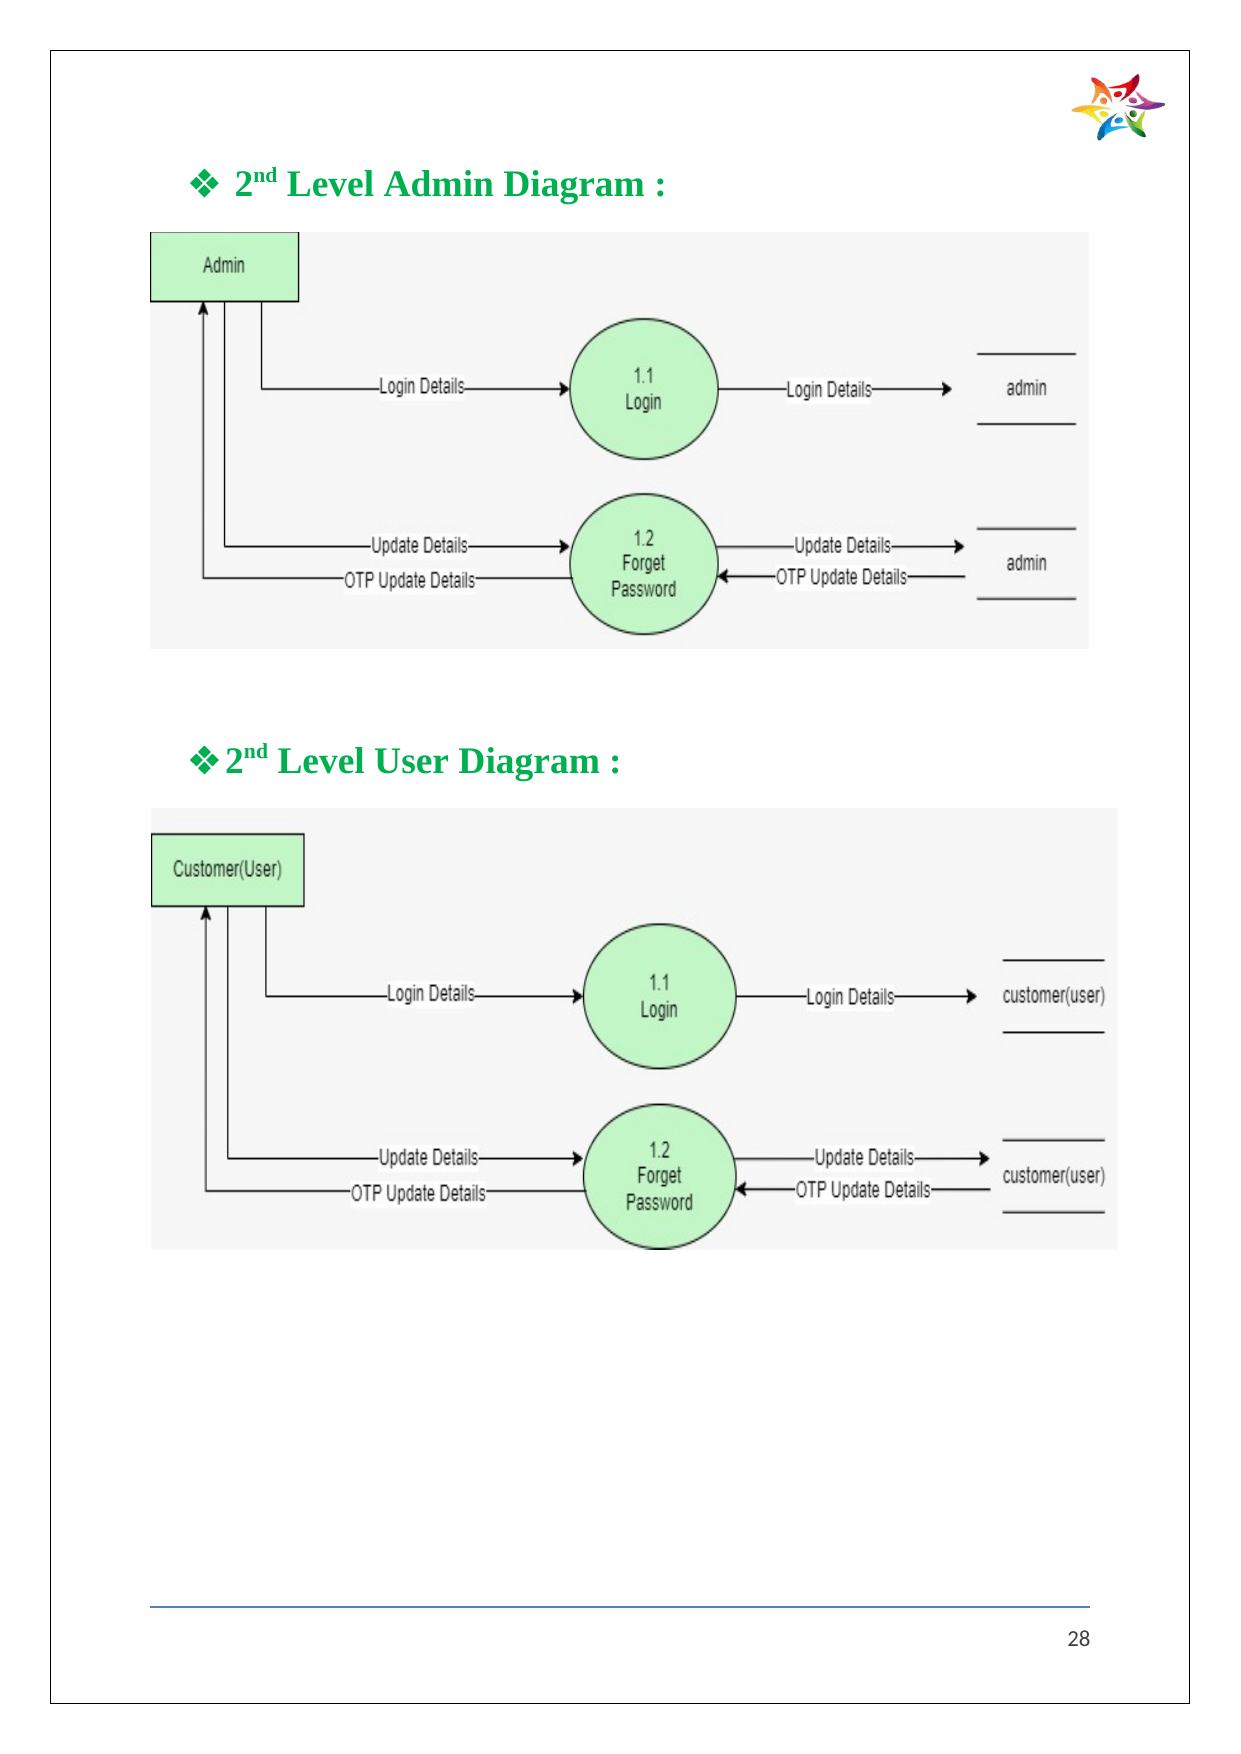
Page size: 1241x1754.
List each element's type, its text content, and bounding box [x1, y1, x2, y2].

list 2nd Level User Diagram : [187, 738, 1090, 782]
picture [151, 808, 1118, 1250]
picture [1059, 59, 1177, 155]
list 2nd Level Admin Diagram : [187, 150, 1090, 205]
picture [150, 232, 1089, 649]
